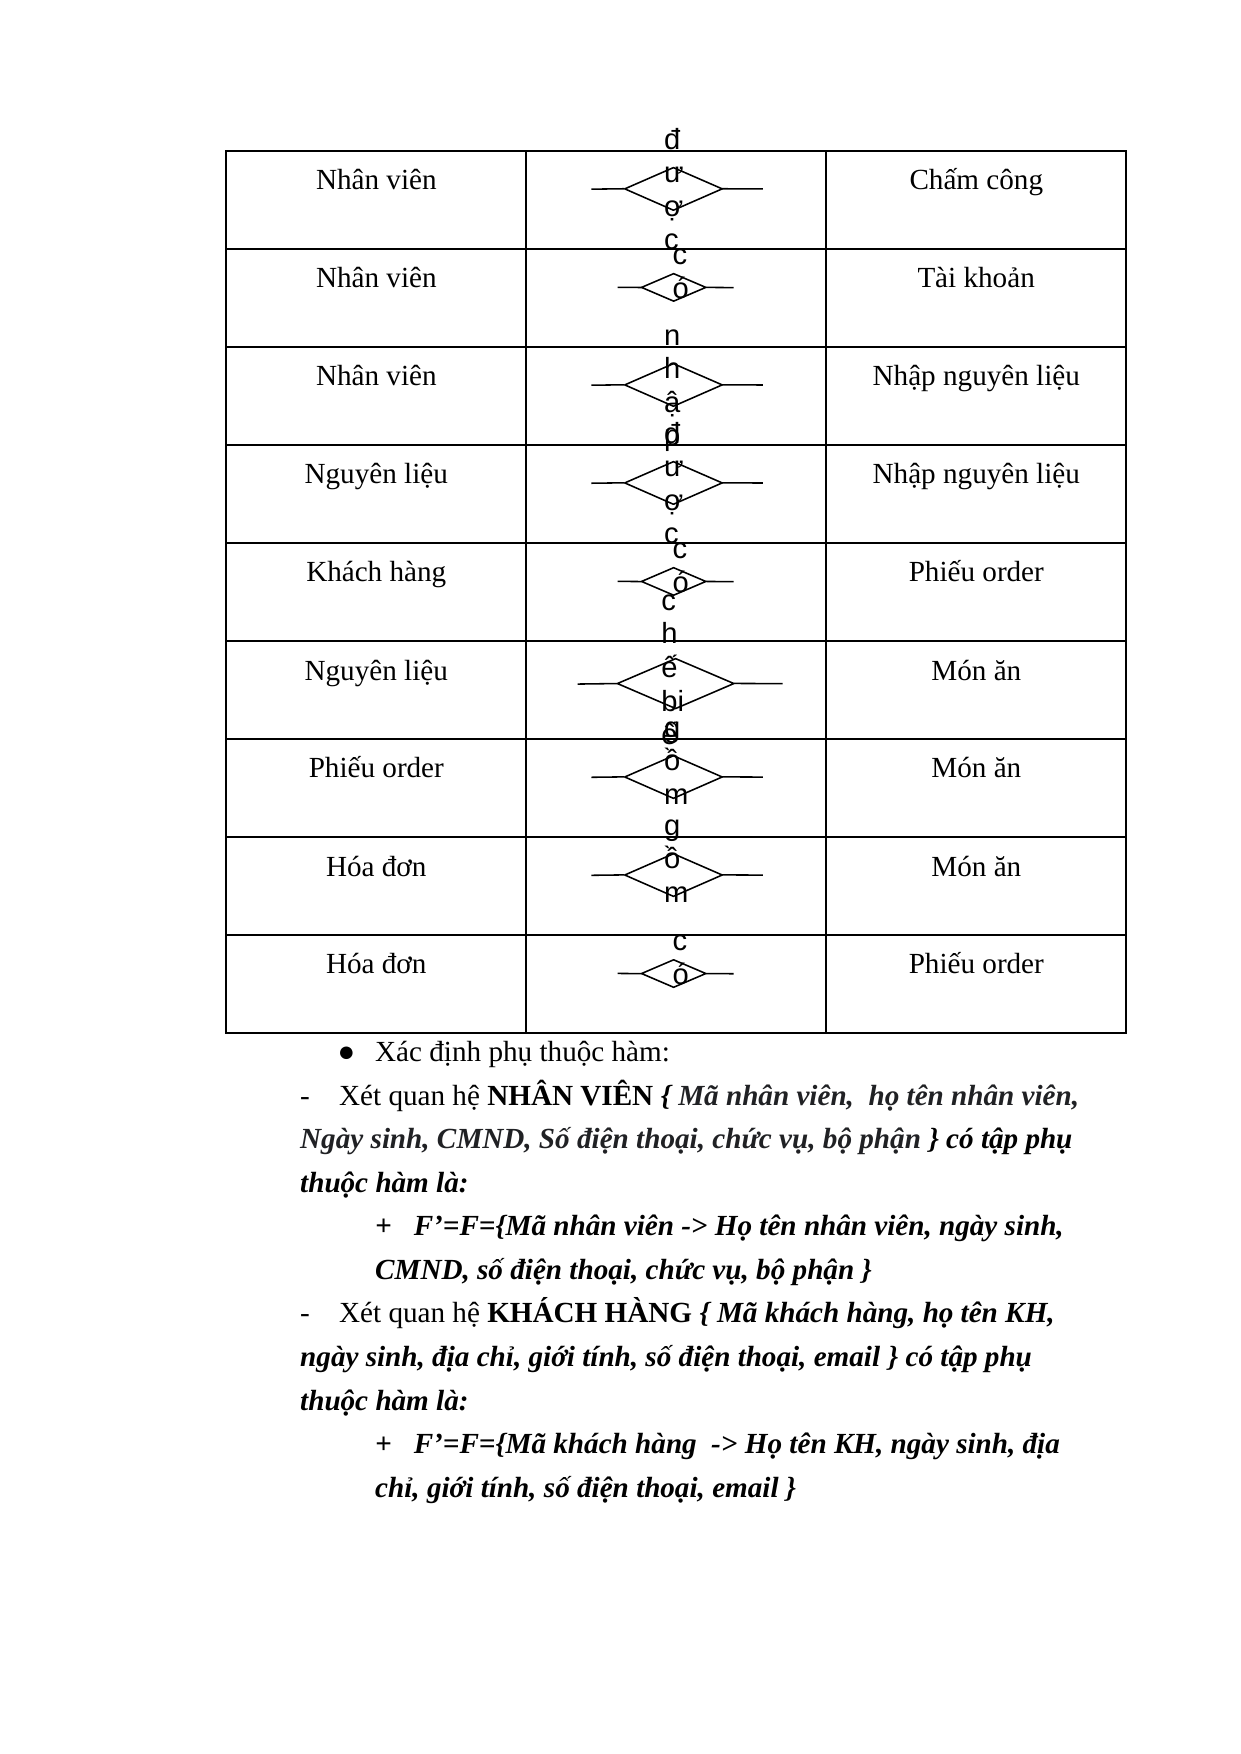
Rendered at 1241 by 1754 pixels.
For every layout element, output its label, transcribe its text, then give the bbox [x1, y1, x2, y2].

text + F’=F={Mã nhân viên -> Họ tên nhân viên, ngày sinh, CMND, số điện thoại, chức vụ, bộ phận } [375, 1208, 1090, 1286]
table_cell Món ăn [827, 740, 1125, 836]
table_cell Nhập nguyên liệu [827, 446, 1125, 542]
table_cell [527, 348, 825, 444]
table_cell Nguyên liệu [227, 642, 525, 738]
table_cell [527, 250, 825, 346]
table_cell Khách hàng [227, 544, 525, 640]
table_cell [527, 642, 825, 738]
table_cell Hóa đơn [227, 936, 525, 1032]
table_cell Nhân viên [227, 250, 525, 346]
table_cell Phiếu order [227, 740, 525, 836]
text + F’=F={Mã khách hàng -> Họ tên KH, ngày sinh, địa chỉ, giới tính, số điện thoại, email } [375, 1426, 1090, 1503]
table_cell Phiếu order [827, 544, 1125, 640]
table_cell [527, 838, 825, 934]
text - Xét quan hệ NHÂN VIÊN { Mã nhân viên, họ tên nhân viên, Ngày sinh, CMND, Số điện thoại, chức vụ, bộ phận } có tập phụ thuộc hàm là: [300, 1078, 1090, 1198]
table_cell Món ăn [827, 642, 1125, 738]
list Xác định phụ thuộc hàm: [337, 1034, 1090, 1068]
text - Xét quan hệ KHÁCH HÀNG { Mã khách hàng, họ tên KH, ngày sinh, địa chỉ, giới tính, số điện thoại, email } có tập phụ thuộc hàm là: [300, 1296, 1090, 1416]
table_cell Hóa đơn [227, 838, 525, 934]
table_cell Tài khoản [827, 250, 1125, 346]
table_cell Nhập nguyên liệu [827, 348, 1125, 444]
table_cell [527, 544, 825, 640]
table_cell Nhân viên [227, 348, 525, 444]
table_cell Nguyên liệu [227, 446, 525, 542]
table_cell [527, 152, 825, 248]
table_cell Phiếu order [827, 936, 1125, 1032]
table_cell [527, 446, 825, 542]
table_cell Chấm công [827, 152, 1125, 248]
table_cell [527, 936, 825, 1032]
table_cell Nhân viên [227, 152, 525, 248]
table_cell Món ăn [827, 838, 1125, 934]
table_cell [527, 740, 825, 836]
